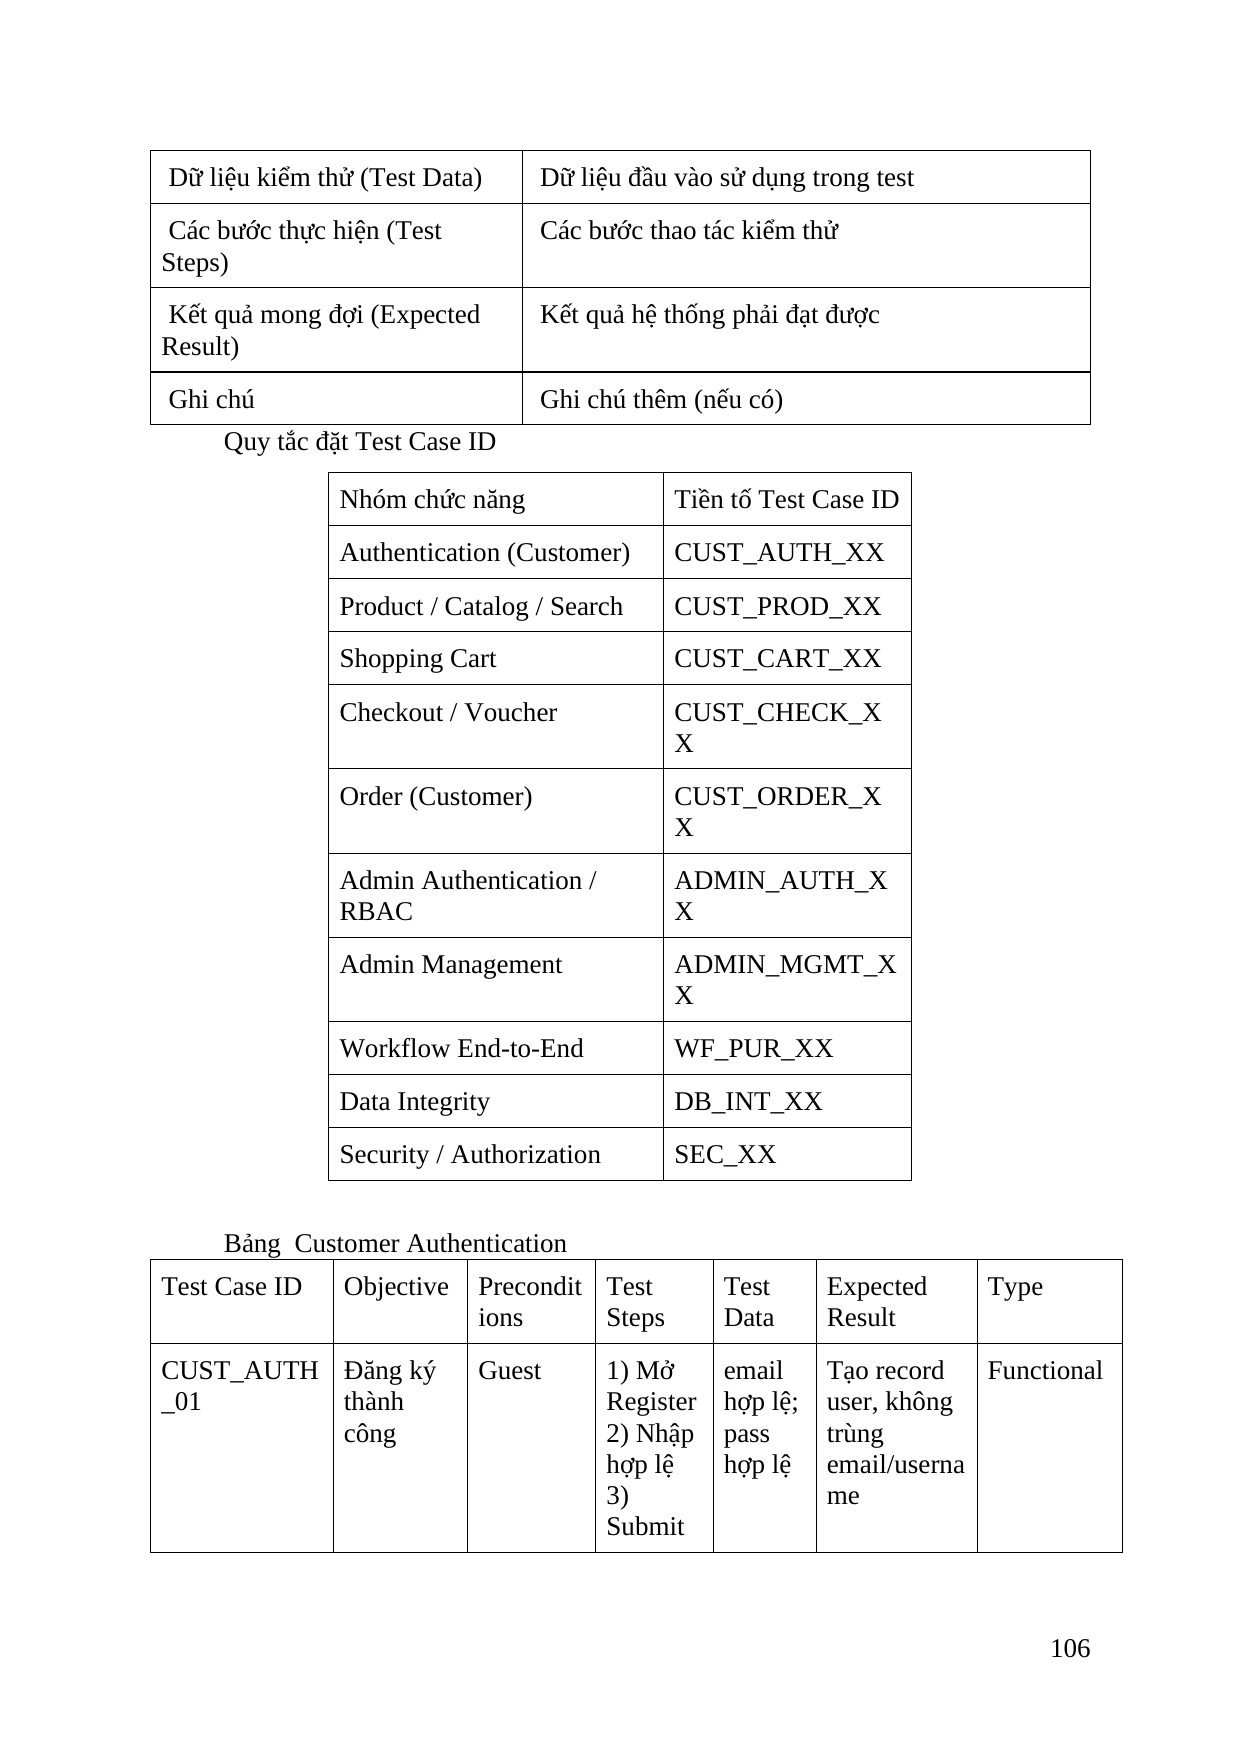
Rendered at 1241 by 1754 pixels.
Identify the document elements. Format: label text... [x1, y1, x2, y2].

table_cell Kết quả mong đợi (Expected Result) [151, 288, 522, 371]
table_cell Authentication (Customer) [329, 526, 663, 578]
table_cell Ghi chú thêm (nếu có) [523, 373, 1090, 424]
table_cell Guest [468, 1344, 595, 1552]
table_cell ADMIN_AUTH_XX [664, 854, 911, 937]
table_cell CUST_CART_XX [664, 632, 911, 684]
table_cell CUST_AUTH_01 [151, 1344, 333, 1552]
table_cell DB_INT_XX [664, 1075, 911, 1127]
table_cell Tạo record user, không trùng email/username [817, 1344, 977, 1552]
table_cell Ghi chú [151, 373, 522, 424]
table_header Objective [334, 1260, 467, 1343]
table_cell Dữ liệu đầu vào sử dụng trong test [523, 151, 1090, 203]
table_cell Dữ liệu kiểm thử (Test Data) [151, 151, 522, 203]
table_cell Kết quả hệ thống phải đạt được [523, 288, 1090, 371]
table_cell CUST_PROD_XX [664, 579, 911, 631]
table_header Test Case ID [151, 1260, 333, 1343]
table_cell Product / Catalog / Search [329, 579, 663, 631]
table_cell Đăng ký thành công [334, 1344, 467, 1552]
table_cell email hợp lệ; pass hợp lệ [714, 1344, 816, 1552]
table_cell Security / Authorization [329, 1128, 663, 1180]
table_cell Shopping Cart [329, 632, 663, 684]
table_cell Các bước thao tác kiểm thử [523, 204, 1090, 287]
text Quy tắc đặt Test Case ID [150, 425, 1090, 457]
table_cell CUST_AUTH_XX [664, 526, 911, 578]
table_cell 1) Mở Register 2) Nhập hợp lệ 3) Submit [596, 1344, 713, 1552]
text Bảng Customer Authentication [150, 1228, 1090, 1259]
table_cell Các bước thực hiện (Test Steps) [151, 204, 522, 287]
table_cell ADMIN_MGMT_XX [664, 938, 911, 1021]
table_cell WF_PUR_XX [664, 1022, 911, 1074]
table_header Expected Result [817, 1260, 977, 1343]
table_header Nhóm chức năng [329, 473, 663, 525]
table_cell Functional [978, 1344, 1122, 1552]
table_cell SEC_XX [664, 1128, 911, 1180]
table_cell Workflow End-to-End [329, 1022, 663, 1074]
table_header Test Data [714, 1260, 816, 1343]
table_cell CUST_CHECK_XX [664, 685, 911, 768]
table_header Preconditions [468, 1260, 595, 1343]
table_header Test Steps [596, 1260, 713, 1343]
table_cell Order (Customer) [329, 769, 663, 852]
table_cell Admin Management [329, 938, 663, 1021]
table_cell CUST_ORDER_XX [664, 769, 911, 852]
table_cell Admin Authentication / RBAC [329, 854, 663, 937]
table_header Tiền tố Test Case ID [664, 473, 911, 525]
table_cell Data Integrity [329, 1075, 663, 1127]
table_header Type [978, 1260, 1122, 1343]
table_cell Checkout / Voucher [329, 685, 663, 768]
